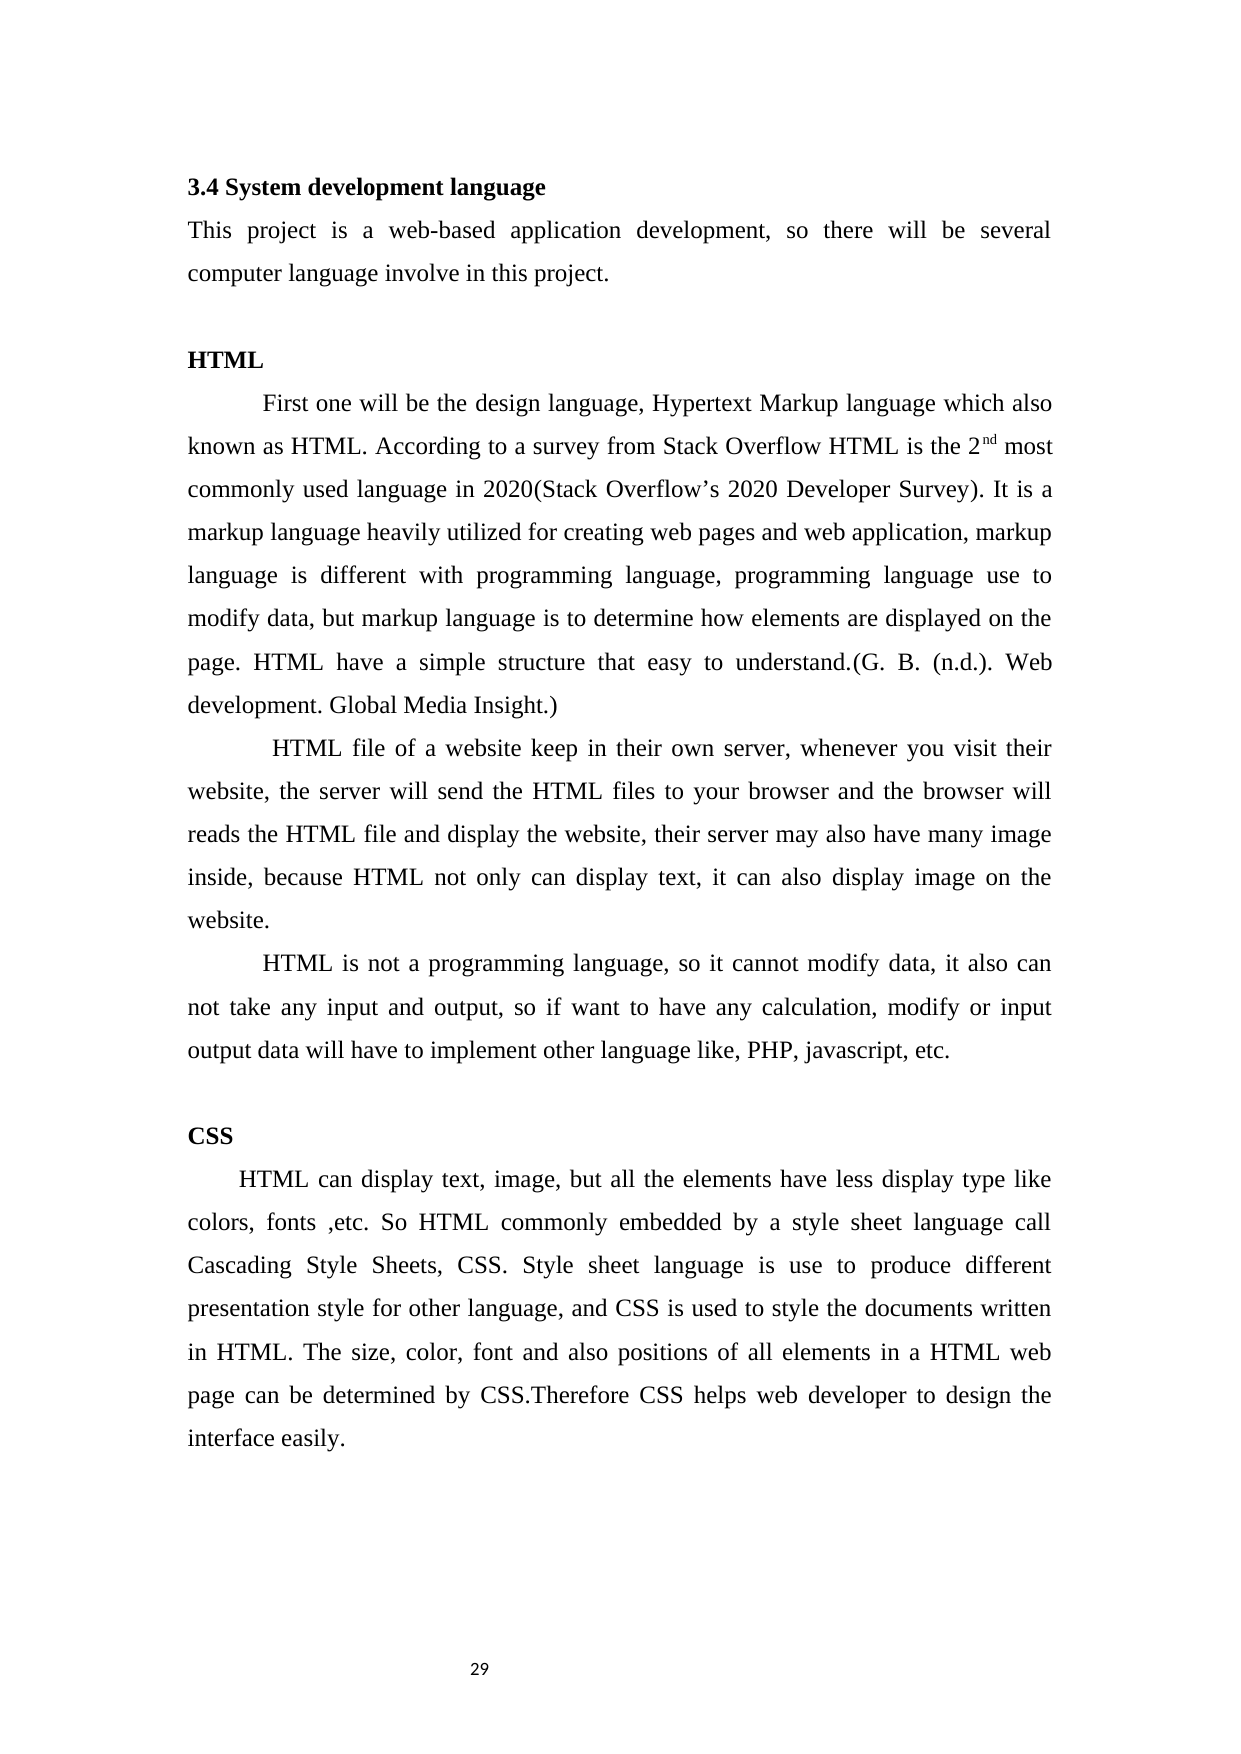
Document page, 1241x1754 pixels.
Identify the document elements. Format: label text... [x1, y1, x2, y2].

text 3.4 System development language [187, 172, 1053, 201]
text HTML can display text, image, but all the elements have less display type like colors, fonts ,etc. So HTML commonly embedded by a style sheet language call Cascading Style Sheets, CSS. Style sheet language is use to produce different presentation style for other language, and CSS is used to style the documents written in HTML. The size, color, font and also positions of all elements in a HTML web page can be determined by CSS.Therefore CSS helps web developer to design the interface easily. [187, 1164, 1053, 1452]
text HTML file of a website keep in their own server, whenever you visit their website, the server will send the HTML files to your browser and the browser will reads the HTML file and display the website, their server may also have many image inside, because HTML not only can display text, it can also display image on the website. [187, 733, 1053, 934]
text HTML [187, 345, 1053, 373]
text First one will be the design language, Hypertext Markup language which also known as HTML. According to a survey from Stack Overflow HTML is the 2nd most commonly used language in 2020(Stack Overflow’s 2020 Developer Survey). It is a markup language heavily utilized for creating web pages and web application, markup language is different with programming language, programming language use to modify data, but markup language is to determine how elements are displayed on the page. HTML have a simple structure that easy to understand.(G. B. (n.d.). Web development. Global Media Insight.) [187, 388, 1053, 718]
text This project is a web-based application development, so there will be several computer language involve in this project. [187, 215, 1053, 287]
text CSS [187, 1121, 1053, 1150]
text HTML is not a programming language, so it cannot modify data, it also can not take any input and output, so if want to have any calculation, modify or input output data will have to implement other language like, PHP, javascript, etc. [187, 948, 1053, 1063]
